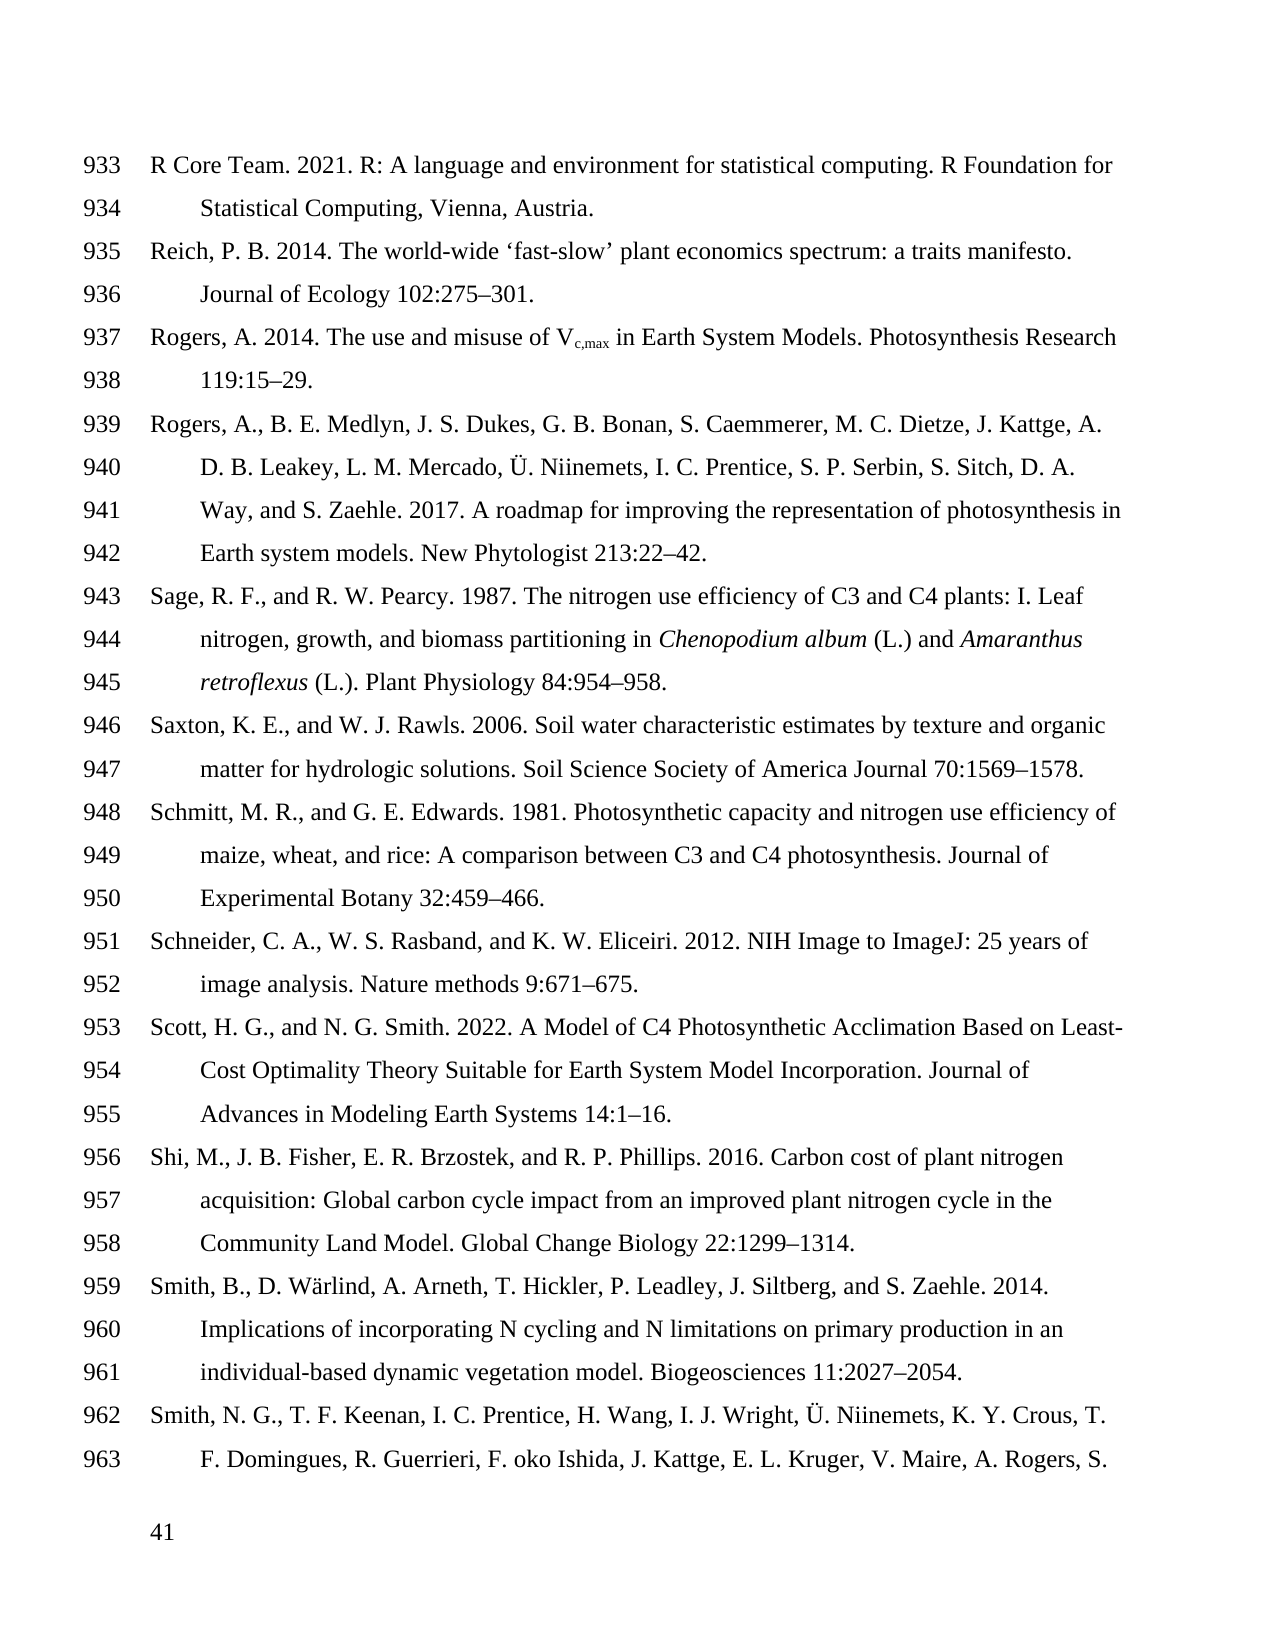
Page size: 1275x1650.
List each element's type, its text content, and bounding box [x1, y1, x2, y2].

text Shi, M., J. B. Fisher, E. R. Brzostek, and R. P. Phillips. 2016. Carbon cost of plant nitrogen acquisition: Global carbon cycle impact from an improved plant nitrogen cycle in the Community Land Model. Global Change Biology 22:1299–1314. [150, 1142, 1125, 1257]
text Schneider, C. A., W. S. Rasband, and K. W. Eliceiri. 2012. NIH Image to ImageJ: 25 years of image analysis. Nature methods 9:671–675. [150, 926, 1125, 998]
text Schmitt, M. R., and G. E. Edwards. 1981. Photosynthetic capacity and nitrogen use efficiency of maize, wheat, and rice: A comparison between C3 and C4 photosynthesis. Journal of Experimental Botany 32:459–466. [150, 797, 1125, 912]
text R Core Team. 2021. R: A language and environment for statistical computing. R Foundation for Statistical Computing, Vienna, Austria. [150, 150, 1125, 222]
text Rogers, A., B. E. Medlyn, J. S. Dukes, G. B. Bonan, S. Caemmerer, M. C. Dietze, J. Kattge, A. D. B. Leakey, L. M. Mercado, Ü. Niinemets, I. C. Prentice, S. P. Serbin, S. Sitch, D. A. Way, and S. Zaehle. 2017. A roadmap for improving the representation of photosynthesis in Earth system models. New Phytologist 213:22–42. [150, 409, 1125, 567]
text Scott, H. G., and N. G. Smith. 2022. A Model of C4 Photosynthetic Acclimation Based on Least-Cost Optimality Theory Suitable for Earth System Model Incorporation. Journal of Advances in Modeling Earth Systems 14:1–16. [150, 1012, 1125, 1127]
text Rogers, A. 2014. The use and misuse of Vc,max in Earth System Models. Photosynthesis Research 119:15–29. [150, 322, 1125, 394]
text Reich, P. B. 2014. The world-wide ‘fast-slow’ plant economics spectrum: a traits manifesto. Journal of Ecology 102:275–301. [150, 236, 1125, 308]
text Sage, R. F., and R. W. Pearcy. 1987. The nitrogen use efficiency of C3 and C4 plants: I. Leaf nitrogen, growth, and biomass partitioning in Chenopodium album (L.) and Amaranthus retroflexus (L.). Plant Physiology 84:954–958. [150, 581, 1125, 696]
text Saxton, K. E., and W. J. Rawls. 2006. Soil water characteristic estimates by texture and organic matter for hydrologic solutions. Soil Science Society of America Journal 70:1569–1578. [150, 711, 1125, 782]
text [150, 1401, 1125, 1472]
text Smith, B., D. Wärlind, A. Arneth, T. Hickler, P. Leadley, J. Siltberg, and S. Zaehle. 2014. Implications of incorporating N cycling and N limitations on primary production in an individual-based dynamic vegetation model. Biogeosciences 11:2027–2054. [150, 1271, 1125, 1386]
